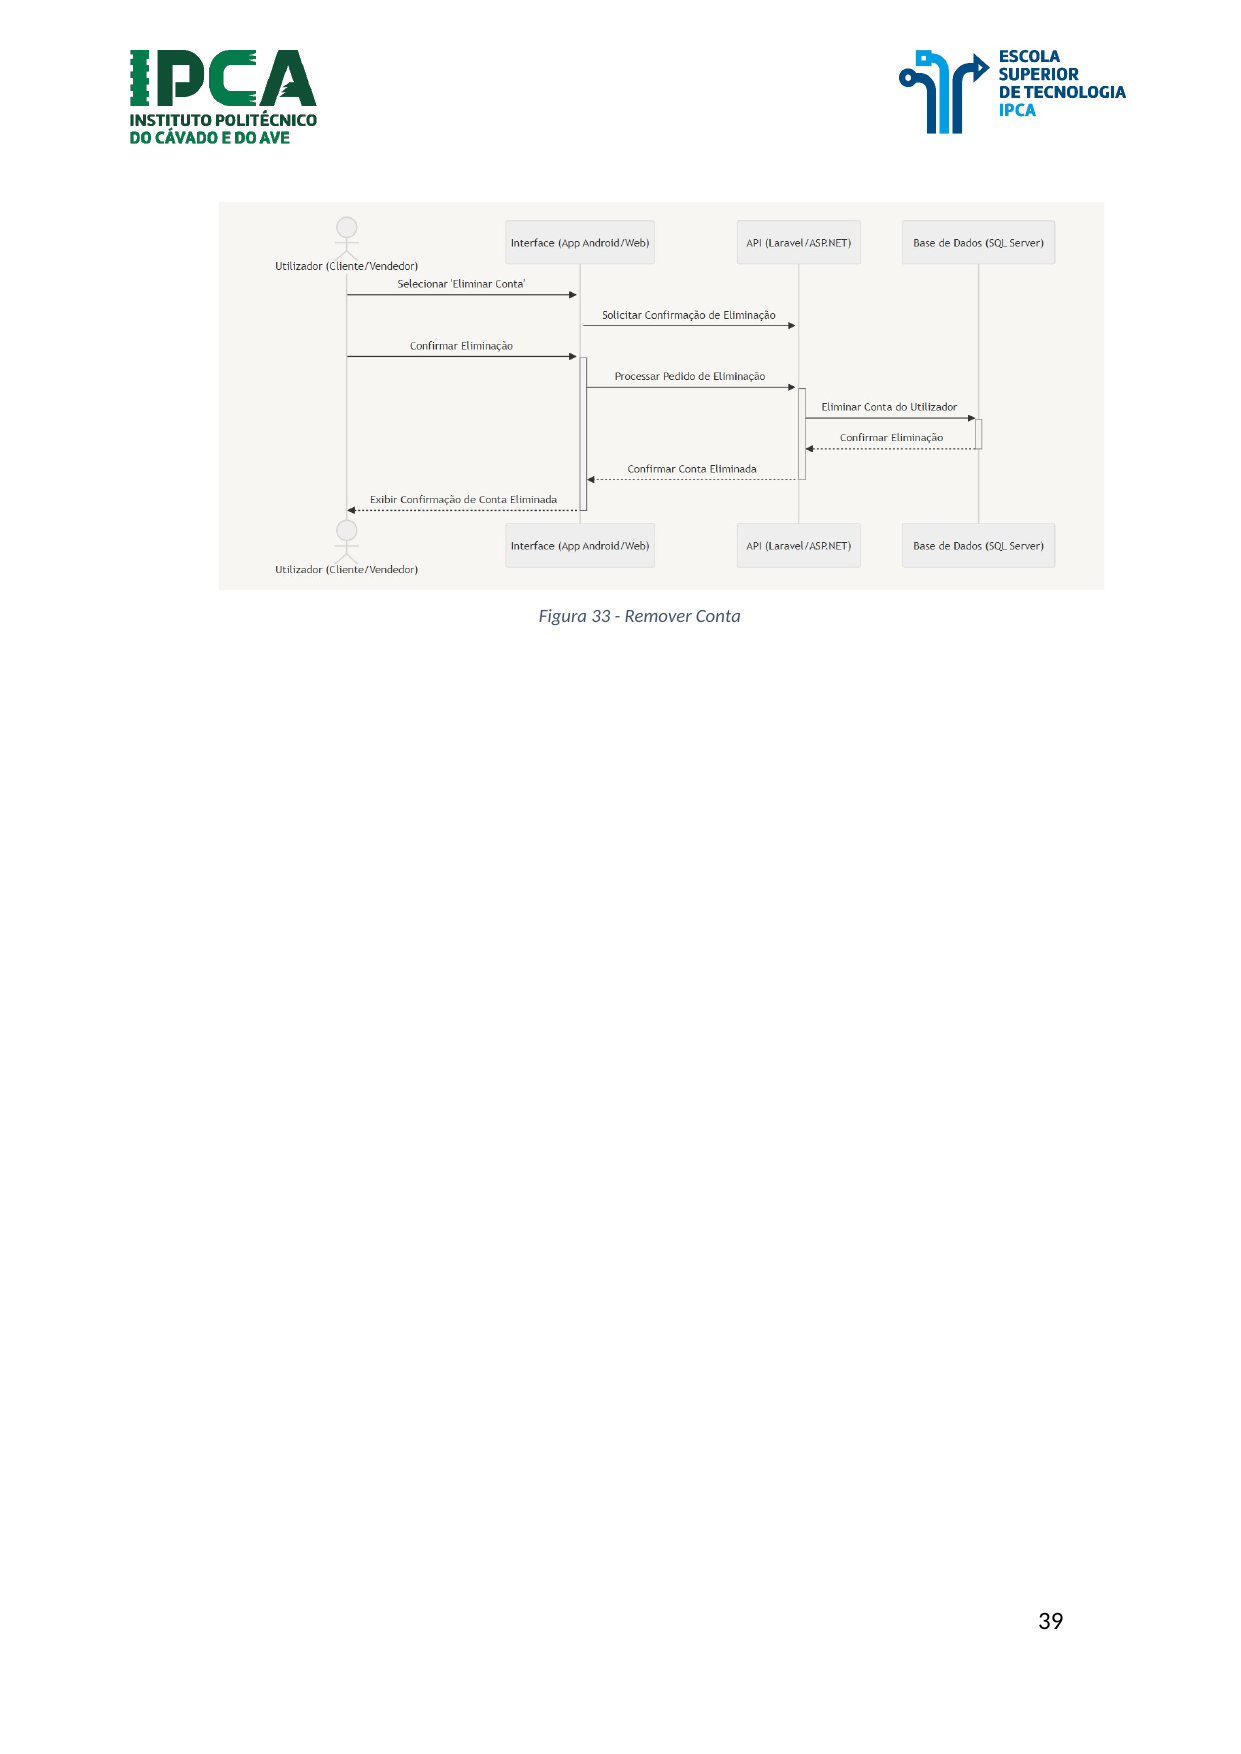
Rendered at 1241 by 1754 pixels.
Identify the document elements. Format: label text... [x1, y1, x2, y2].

text Figura 33 - Remover Conta [177, 604, 1063, 627]
picture [126, 46, 318, 144]
picture [896, 46, 1132, 138]
picture [218, 202, 1105, 590]
